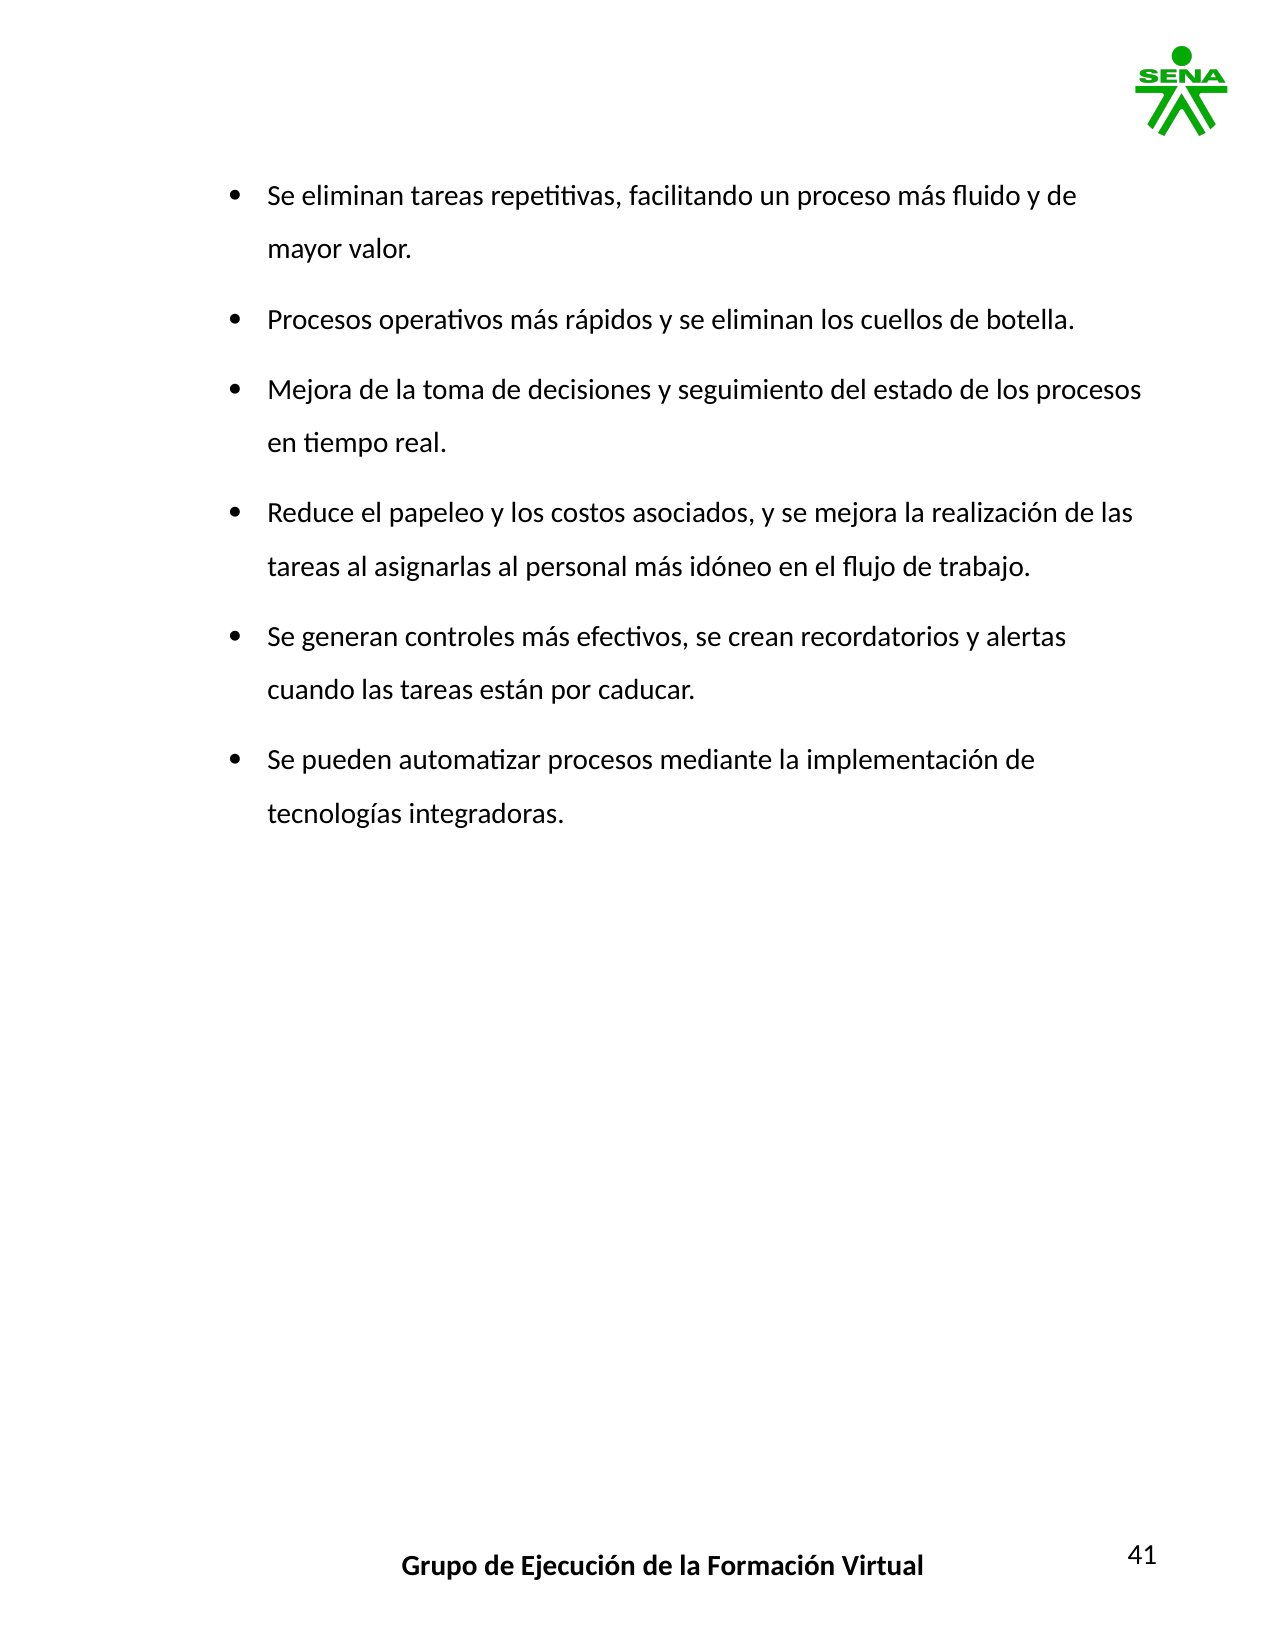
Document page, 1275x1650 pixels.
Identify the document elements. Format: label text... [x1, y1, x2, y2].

list Se eliminan tareas repetitivas, facilitando un proceso más fluido y de mayor valor. [230, 177, 1157, 266]
list Mejora de la toma de decisiones y seguimiento del estado de los procesos en tiempo real. [230, 371, 1157, 460]
list Se pueden automatizar procesos mediante la implementación de tecnologías integradoras. [230, 741, 1157, 831]
picture [1135, 46, 1228, 136]
list Se generan controles más efectivos, se crean recordatorios y alertas cuando las tareas están por caducar. [230, 618, 1157, 707]
list Reduce el papeleo y los costos asociados, y se mejora la realización de las tareas al asignarlas al personal más idóneo en el flujo de trabajo. [230, 494, 1157, 583]
list Procesos operativos más rápidos y se eliminan los cuellos de botella. [230, 301, 1157, 336]
